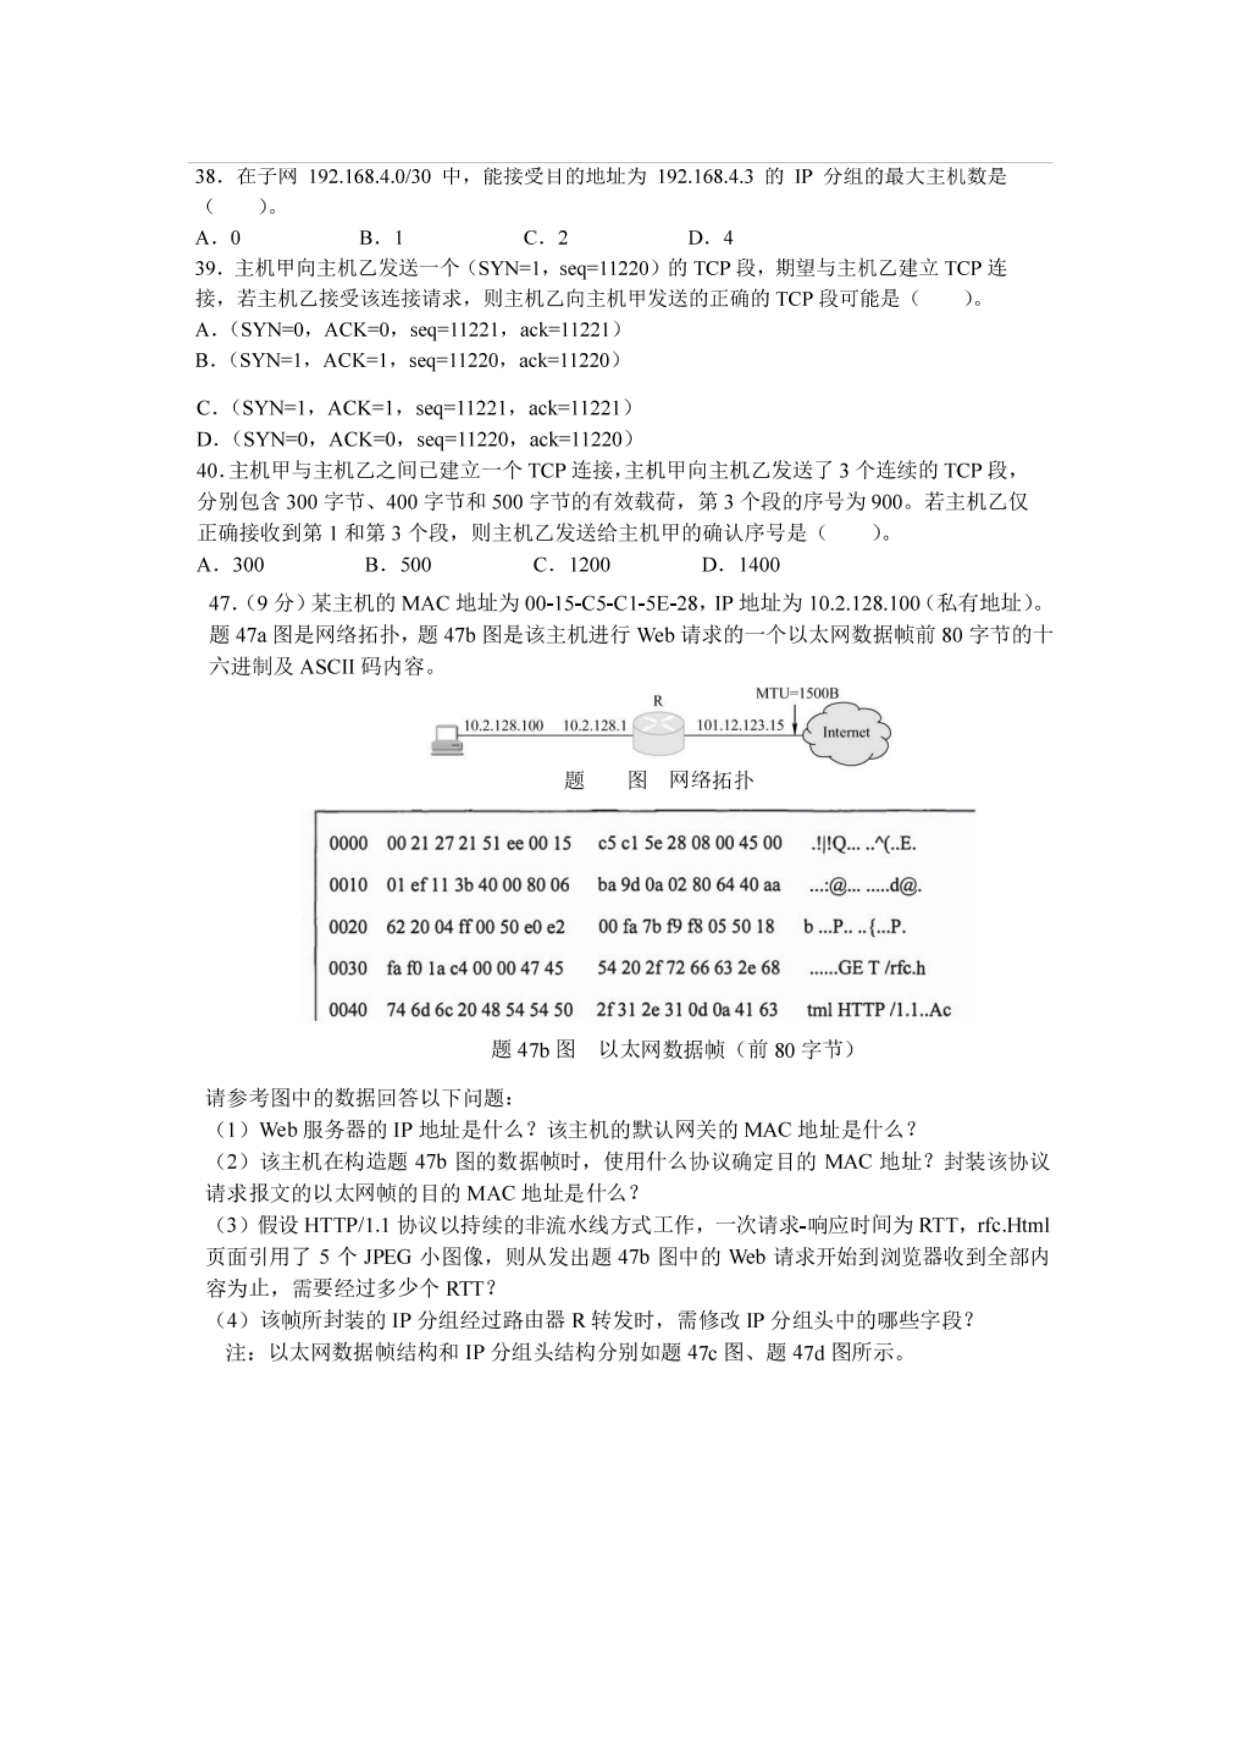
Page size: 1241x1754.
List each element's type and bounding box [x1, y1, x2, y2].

picture [187, 584, 1072, 1374]
picture [187, 389, 1053, 577]
picture [187, 162, 1053, 379]
